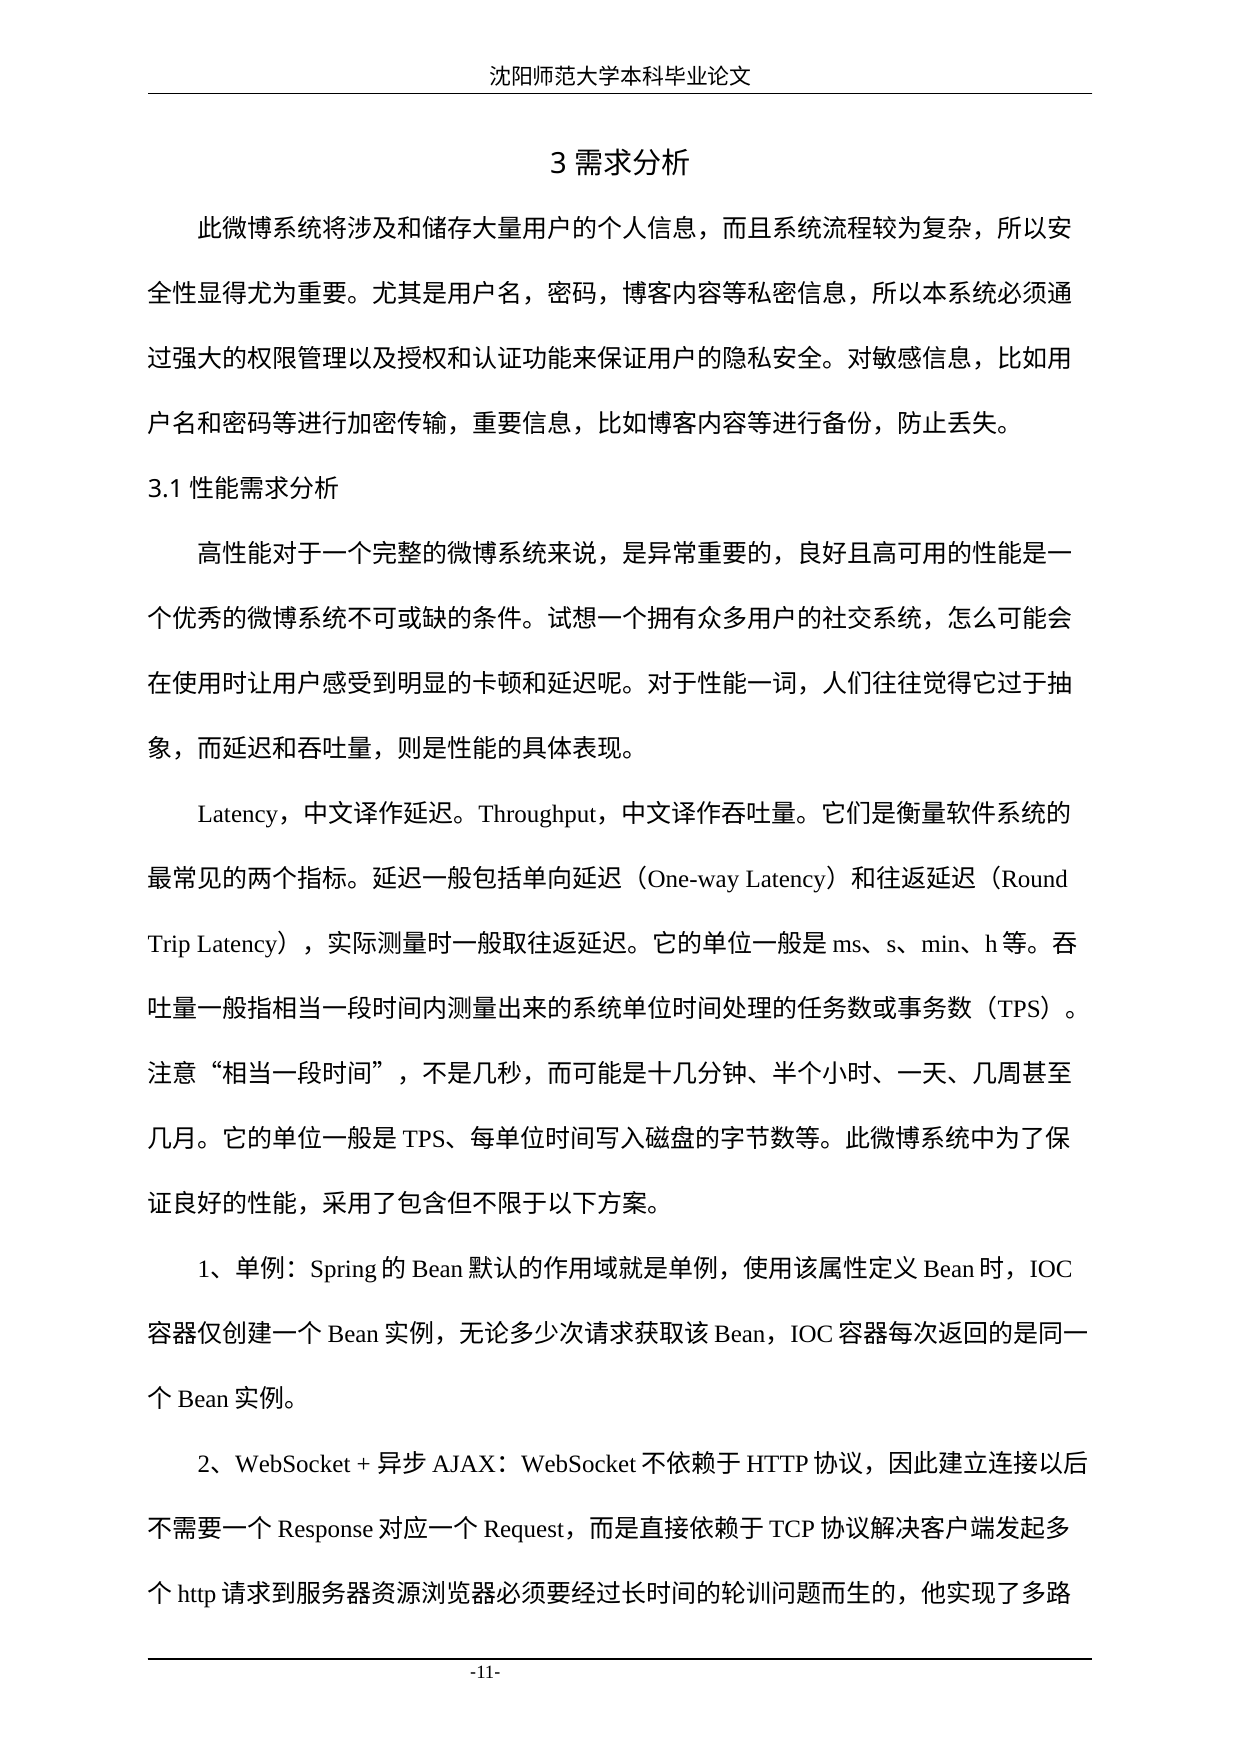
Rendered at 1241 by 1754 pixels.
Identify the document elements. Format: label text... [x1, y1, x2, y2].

subtitle 3.1 性能需求分析 [148, 454, 1092, 519]
text 1、单例：Spring的Bean默认的作用域就是单例，使用该属性定义Bean时，IOC容器仅创建一个Bean实例，无论多少次请求获取该Bean，IOC容器每次返回的是同一个Bean实例。 [147, 1234, 1092, 1429]
text 此微博系统将涉及和储存大量用户的个人信息，而且系统流程较为复杂，所以安全性显得尤为重要。尤其是用户名，密码，博客内容等私密信息，所以本系统必须通过强大的权限管理以及授权和认证功能来保证用户的隐私安全。对敏感信息，比如用户名和密码等进行加密传输，重要信息，比如博客内容等进行备份，防止丢失。 [147, 194, 1092, 454]
subtitle 3 需求分析 [148, 129, 1092, 194]
text 高性能对于一个完整的微博系统来说，是异常重要的，良好且高可用的性能是一个优秀的微博系统不可或缺的条件。试想一个拥有众多用户的社交系统，怎么可能会在使用时让用户感受到明显的卡顿和延迟呢。对于性能一词，人们往往觉得它过于抽象，而延迟和吞吐量，则是性能的具体表现。 [147, 519, 1092, 779]
text Latency，中文译作延迟。Throughput，中文译作吞吐量。它们是衡量软件系统的最常见的两个指标。延迟一般包括单向延迟（One-way Latency）和往返延迟（Round Trip Latency），实际测量时一般取往返延迟。它的单位一般是ms、s、min、h等。吞吐量一般指相当一段时间内测量出来的系统单位时间处理的任务数或事务数（TPS）。注意“相当一段时间”，不是几秒，而可能是十几分钟、半个小时、一天、几周甚至几月。它的单位一般是TPS、每单位时间写入磁盘的字节数等。此微博系统中为了保证良好的性能，采用了包含但不限于以下方案。 [147, 779, 1092, 1234]
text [147, 1429, 1092, 1624]
